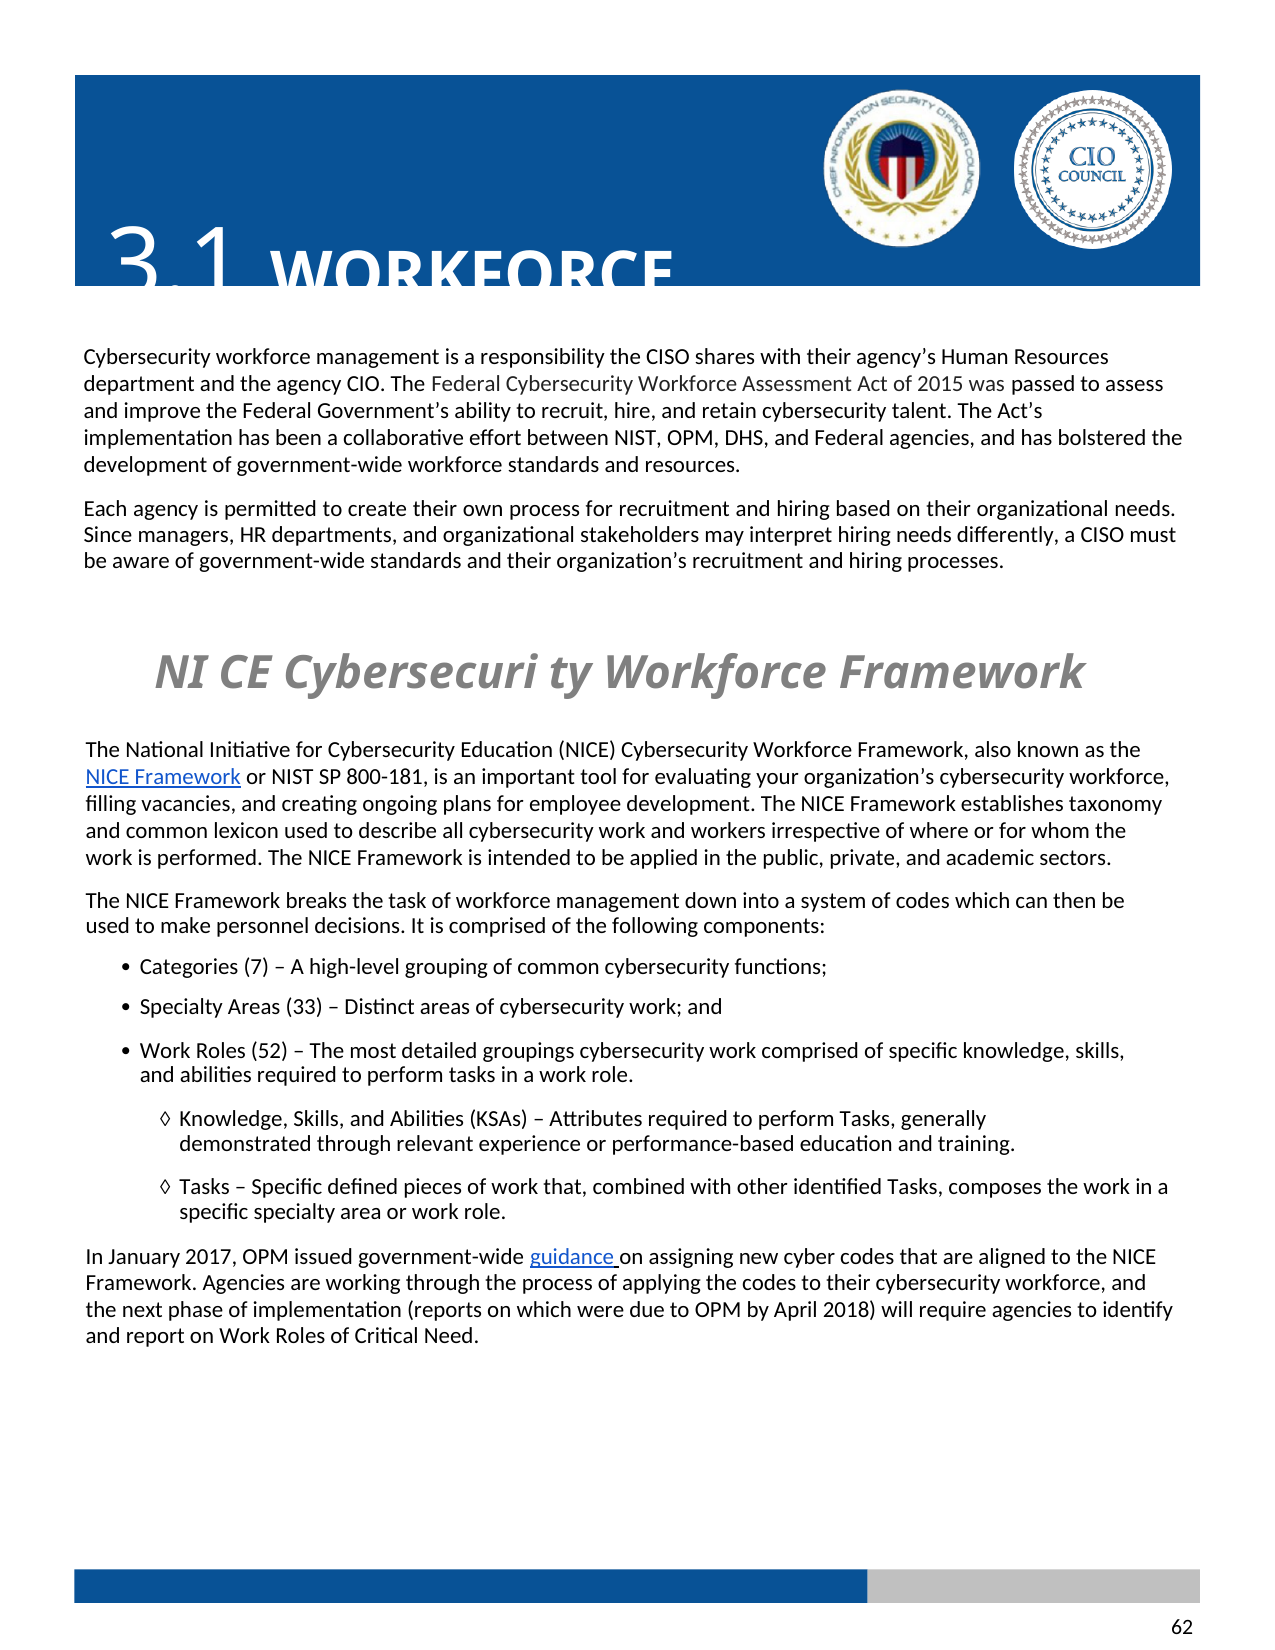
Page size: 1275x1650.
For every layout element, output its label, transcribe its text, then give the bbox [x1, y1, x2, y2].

text Each agency is permitted to create their own process for recruitment and hiring based on their organizational needs. Since managers, HR departments, and organizational stakeholders may interpret hiring needs differently, a CISO must be aware of government-wide standards and their organization’s recruitment and hiring processes. [83, 496, 1179, 574]
text The National Initiative for Cybersecurity Education (NICE) Cybersecurity Workforce Framework, also known as the NICE Framework or NIST SP 800-181, is an important tool for evaluating your organization’s cybersecurity workforce, filling vacancies, and creating ongoing plans for employee development. The NICE Framework establishes taxonomy and common lexicon used to describe all cybersecurity work and workers irrespective of where or for whom the work is performed. The NICE Framework is intended to be applied in the public, private, and academic sectors. [85, 736, 1179, 871]
list Categories (7) – A high-level grouping of common cybersecurity functions; [122, 952, 1194, 980]
list Specialty Areas (33) – Distinct areas of cybersecurity work; and [122, 992, 1194, 1020]
text NI CE Cybersecuri ty Workforce Framework [154, 640, 1194, 702]
picture [75, 75, 1200, 286]
text 62 [1171, 1613, 1194, 1639]
list Knowledge, Skills, and Abilities (KSAs) – Attributes required to perform Tasks, generally demonstrated through relevant experience or performance-based education and training. [160, 1106, 1125, 1157]
list Tasks – Specific defined pieces of work that, combined with other identified Tasks, composes the work in a specific specialty area or work role. [160, 1175, 1171, 1225]
text The NICE Framework breaks the task of workforce management down into a system of codes which can then be used to make personnel decisions. It is comprised of the following components: [85, 889, 1175, 939]
text 3.1 WORKFORCE [106, 193, 1194, 326]
list Work Roles (52) – The most detailed groupings cybersecurity work comprised of specific knowledge, skills, and abilities required to perform tasks in a work role. [122, 1038, 1167, 1089]
text Cybersecurity workforce management is a responsibility the CISO shares with their agency’s Human Resources department and the agency CIO. The Federal Cybersecurity Workforce Assessment Act of 2015 was passed to assess and improve the Federal Government’s ability to recruit, hire, and retain cybersecurity talent. The Act’s implementation has been a collaborative effort between NIST, OPM, DHS, and Federal agencies, and has bolstered the development of government-wide workforce standards and resources. [83, 343, 1185, 478]
text In January 2017, OPM issued government-wide guidance on assigning new cyber codes that are aligned to the NICE Framework. Agencies are working through the process of applying the codes to their cybersecurity workforce, and the next phase of implementation (reports on which were due to OPM by April 2018) will require agencies to identify and report on Work Roles of Critical Need. [85, 1243, 1183, 1350]
